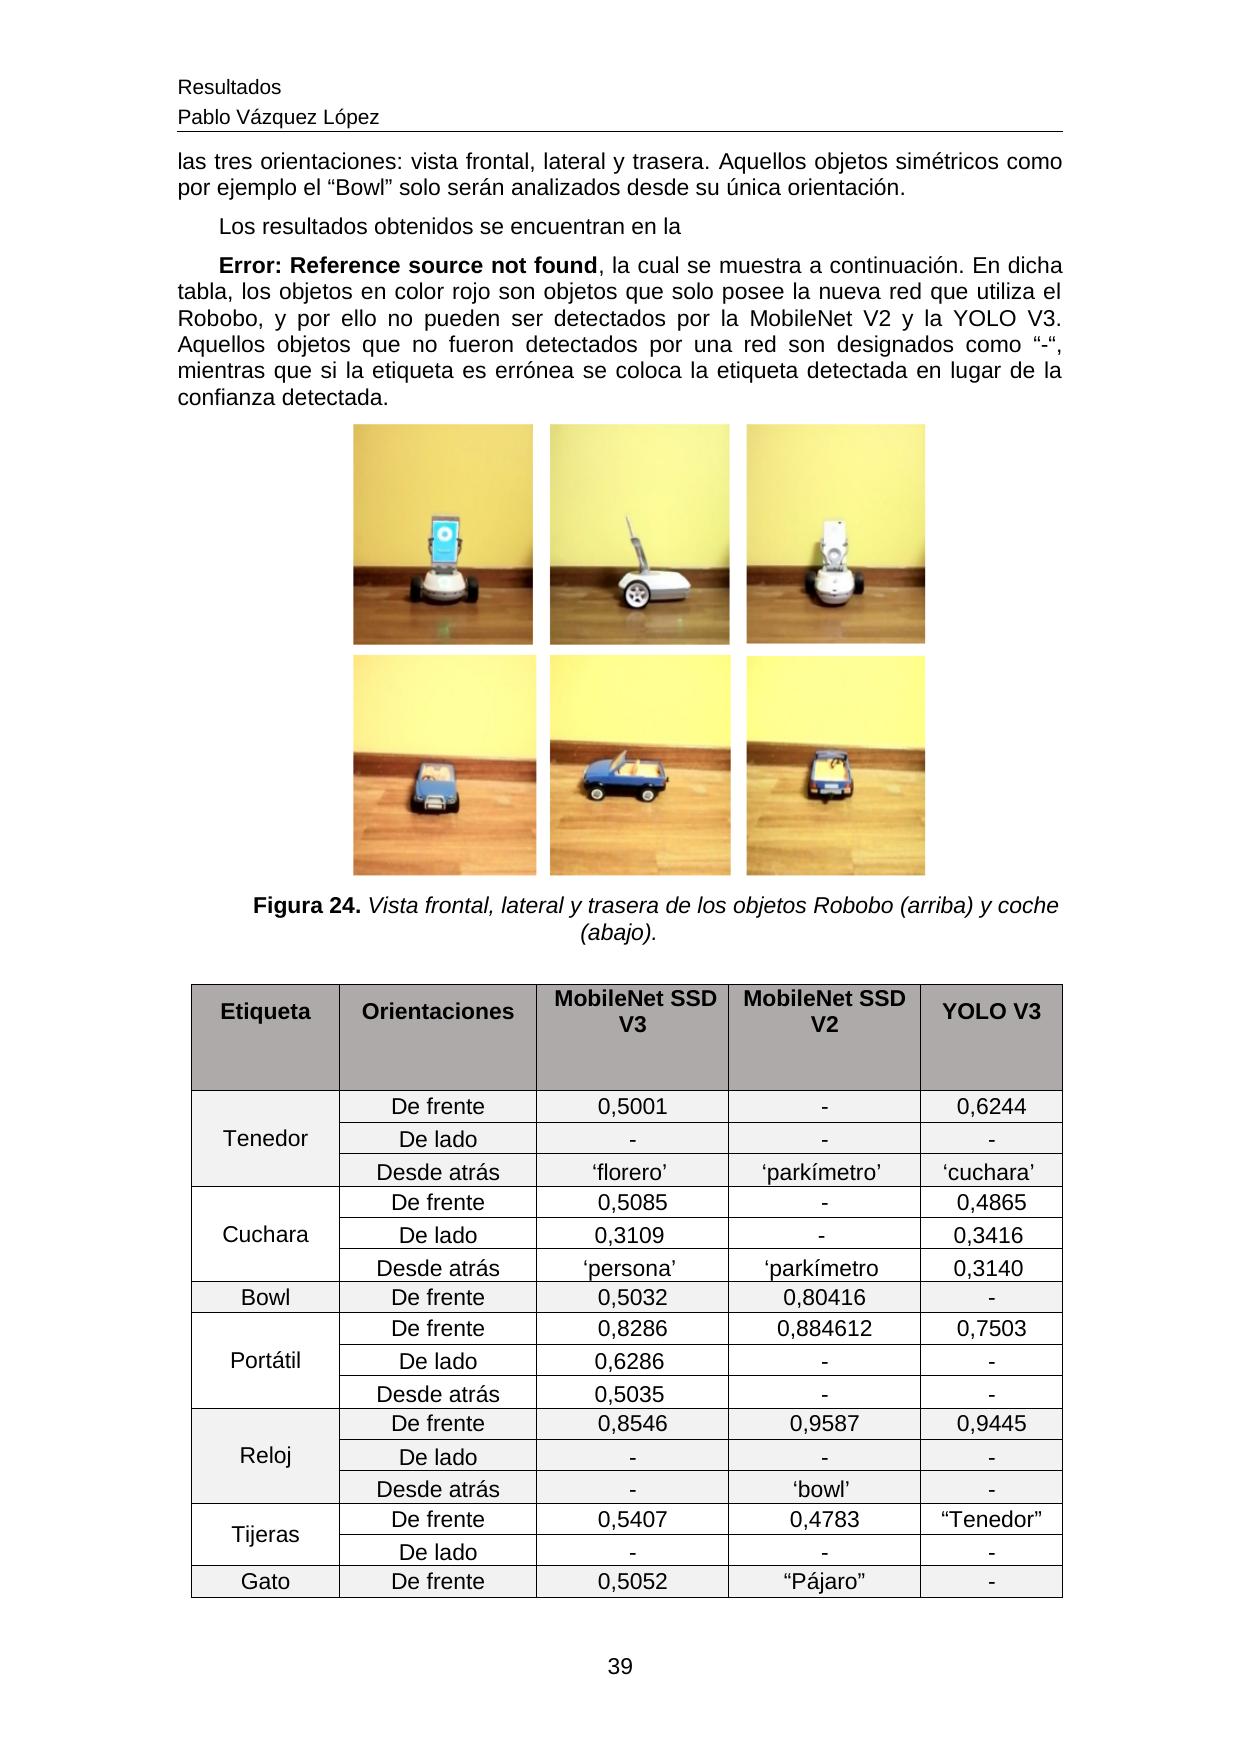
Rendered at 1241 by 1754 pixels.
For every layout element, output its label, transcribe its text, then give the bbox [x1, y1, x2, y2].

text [177, 148, 1063, 200]
table_cell ‘parkímetro’ [729, 1154, 920, 1186]
table_cell Desde atrás [340, 1154, 536, 1186]
table_cell - [921, 1566, 1062, 1597]
table_cell 0,9445 [921, 1409, 1062, 1439]
table_header MobileNet SSD V3 [537, 985, 728, 1090]
table_cell - [537, 1123, 728, 1153]
table_cell “Pájaro” [729, 1566, 920, 1597]
table_cell 0,8546 [537, 1409, 728, 1439]
text Los resultados obtenidos se encuentran en la [177, 213, 1063, 239]
table_cell - [921, 1376, 1062, 1407]
table_cell 0,5085 [537, 1187, 728, 1217]
table_cell De frente [340, 1313, 536, 1343]
table_header Orientaciones [340, 985, 536, 1090]
table_cell 0,6286 [537, 1345, 728, 1375]
table_cell - [729, 1440, 920, 1470]
table_cell 0,4783 [729, 1504, 920, 1534]
table_cell ‘florero’ [537, 1154, 728, 1186]
table_cell De frente [340, 1409, 536, 1439]
table_cell 0,9587 [729, 1409, 920, 1439]
table_cell 0,884612 [729, 1313, 920, 1343]
table_header MobileNet SSD V2 [729, 985, 920, 1090]
table_header YOLO V3 [921, 985, 1062, 1090]
table_cell Reloj [192, 1409, 339, 1503]
table_cell 0,5035 [537, 1376, 728, 1407]
table_cell De frente [340, 1566, 536, 1597]
table_cell 0,3416 [921, 1218, 1062, 1248]
table_cell Portátil [192, 1313, 339, 1407]
table_cell - [921, 1345, 1062, 1375]
table_cell - [729, 1535, 920, 1565]
picture [350, 422, 932, 880]
table_cell 0,5001 [537, 1091, 728, 1122]
table_cell - [729, 1091, 920, 1122]
table_cell Tenedor [192, 1091, 339, 1186]
text Figura 24. Vista frontal, lateral y trasera de los objetos Robobo (arriba) y coche (abajo). [177, 892, 1063, 945]
table_cell De lado [340, 1535, 536, 1565]
table_cell 0,5407 [537, 1504, 728, 1534]
table_cell De lado [340, 1123, 536, 1153]
table_cell 0,5052 [537, 1566, 728, 1597]
table_header Etiqueta [192, 985, 339, 1090]
table_cell Tijeras [192, 1504, 339, 1565]
table_cell De lado [340, 1218, 536, 1248]
table_cell - [921, 1440, 1062, 1470]
table_cell ‘bowl’ [729, 1471, 920, 1503]
table_cell - [537, 1535, 728, 1565]
table_cell De lado [340, 1440, 536, 1470]
table_cell - [921, 1471, 1062, 1503]
table_cell 0,3140 [921, 1249, 1062, 1281]
table_cell De frente [340, 1504, 536, 1534]
table_cell Desde atrás [340, 1249, 536, 1281]
table_cell 0,4865 [921, 1187, 1062, 1217]
table_cell De frente [340, 1091, 536, 1122]
table_cell 0,6244 [921, 1091, 1062, 1122]
table_cell 0,80416 [729, 1282, 920, 1312]
table_cell 0,3109 [537, 1218, 728, 1248]
table_cell 0,7503 [921, 1313, 1062, 1343]
table_cell - [537, 1440, 728, 1470]
table_cell - [729, 1345, 920, 1375]
table_cell - [921, 1535, 1062, 1565]
table_cell - [921, 1123, 1062, 1153]
table_cell Gato [192, 1566, 339, 1597]
table_cell 0,5032 [537, 1282, 728, 1312]
table_cell - [729, 1187, 920, 1217]
table_cell - [729, 1218, 920, 1248]
table_cell ‘parkímetro [729, 1249, 920, 1281]
table_cell - [729, 1123, 920, 1153]
table_cell - [537, 1471, 728, 1503]
table_cell ‘cuchara’ [921, 1154, 1062, 1186]
table_cell De frente [340, 1187, 536, 1217]
table_cell - [729, 1376, 920, 1407]
text Tabla 2, la cual se muestra a continuación. En dicha tabla, los objetos en color rojo son objetos que solo posee la nueva red que utiliza el Robobo, y por ello no pueden ser detectados por la MobileNet V2 y la YOLO V3. Aquellos objetos que no fueron detectados por una red son designados como “-“, mientras que si la etiqueta es errónea se coloca la etiqueta detectada en lugar de la confianza detectada. [177, 252, 1063, 410]
table_cell Cuchara [192, 1187, 339, 1281]
table_cell Desde atrás [340, 1376, 536, 1407]
table_cell “Tenedor” [921, 1504, 1062, 1534]
table_cell De frente [340, 1282, 536, 1312]
table_cell De lado [340, 1345, 536, 1375]
table_cell Bowl [192, 1282, 339, 1312]
table_cell ‘persona’ [537, 1249, 728, 1281]
table_cell 0,8286 [537, 1313, 728, 1343]
table_cell Desde atrás [340, 1471, 536, 1503]
table_cell - [921, 1282, 1062, 1312]
